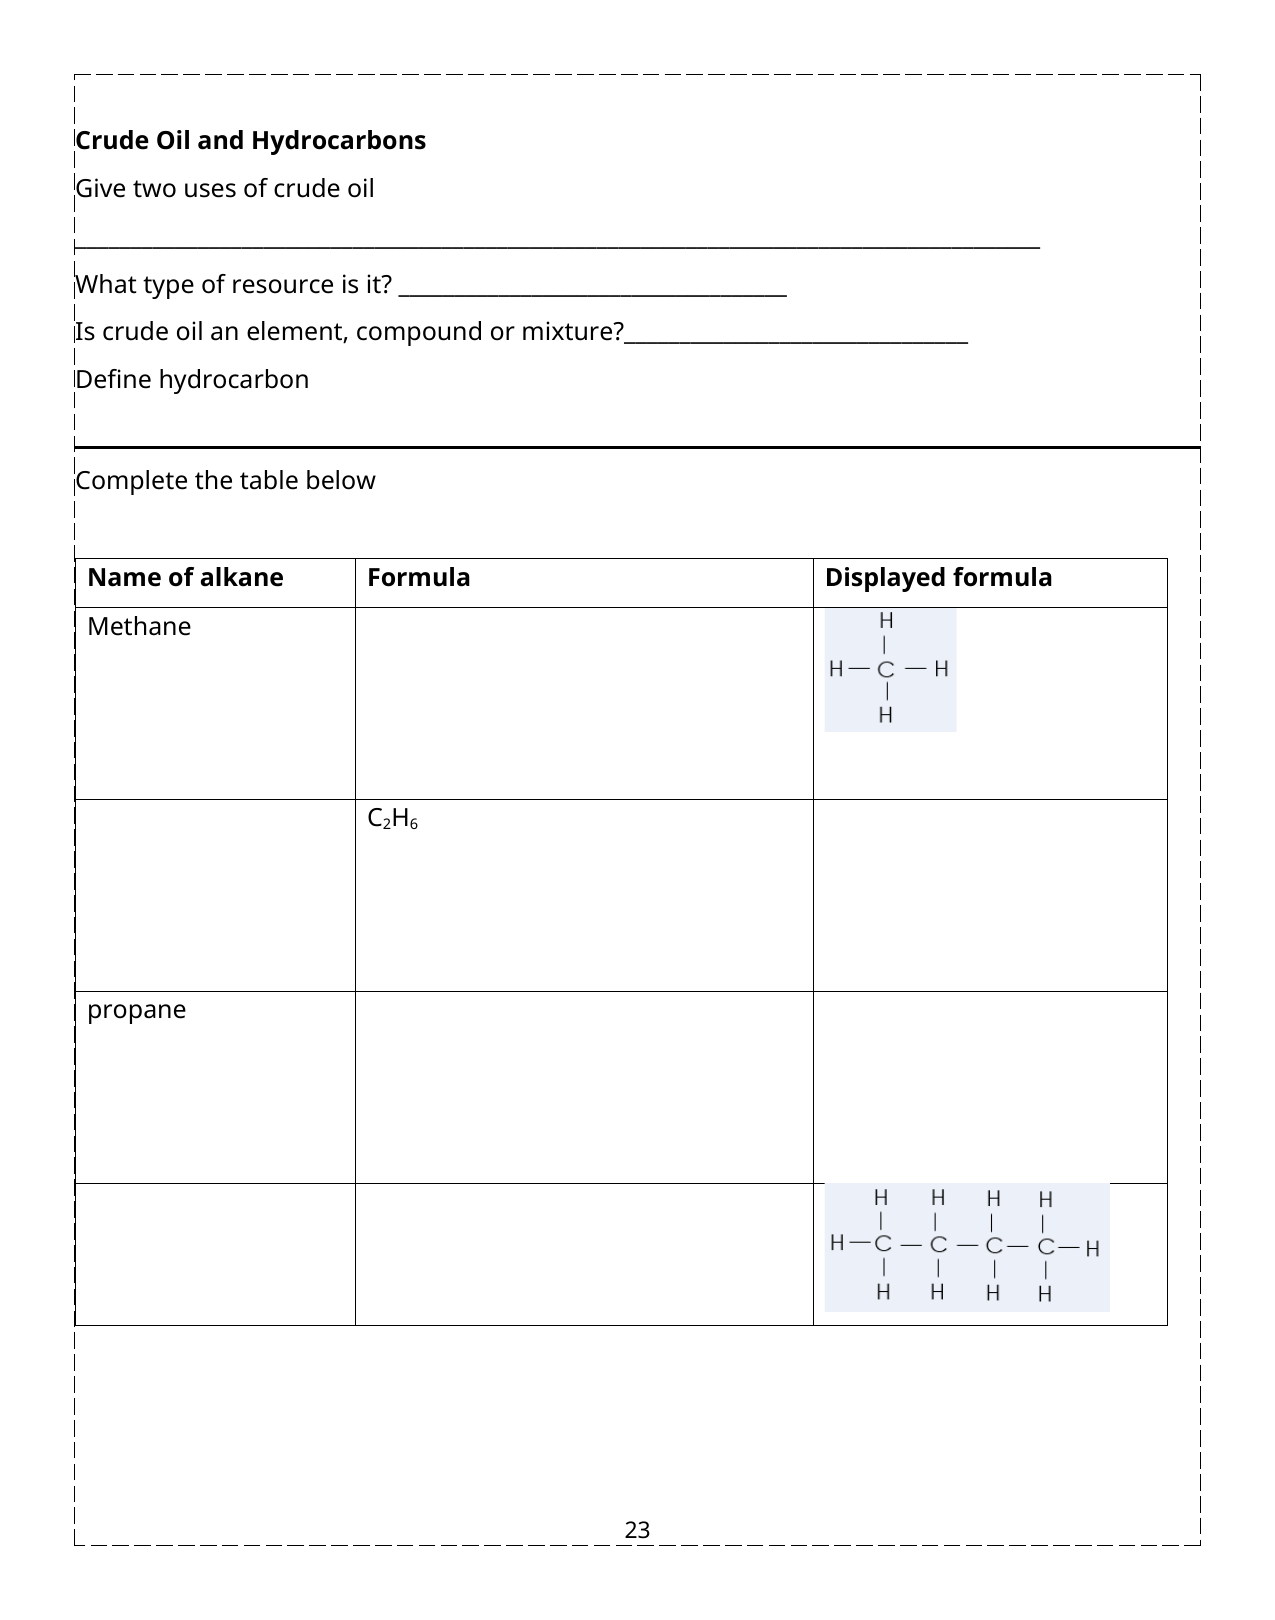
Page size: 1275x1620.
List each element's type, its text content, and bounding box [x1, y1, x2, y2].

table_cell [814, 800, 1167, 991]
subtitle Is crude oil an element, compound or mixture?_______________________________ [75, 314, 1200, 348]
picture [824, 608, 957, 732]
table_header Name of alkane [76, 559, 355, 607]
table_header Displayed formula [814, 559, 1167, 607]
subtitle Complete the table below [75, 463, 1200, 497]
subtitle Give two uses of crude oil [75, 171, 1200, 205]
table_cell [356, 1184, 813, 1325]
subtitle _______________________________________________________________________________________ [75, 218, 1200, 252]
table_header Formula [356, 559, 813, 607]
picture [824, 1183, 1110, 1312]
table_cell [814, 608, 1167, 799]
subtitle Define hydrocarbon [75, 362, 1200, 396]
table_cell Methane [76, 608, 355, 799]
table_cell [814, 1184, 1167, 1325]
table_cell C2H6 [356, 800, 813, 991]
table_cell propane [76, 992, 355, 1182]
table_cell [814, 992, 1167, 1182]
table_cell [76, 800, 355, 991]
table_cell [356, 608, 813, 799]
subtitle Crude Oil and Hydrocarbons [75, 123, 1200, 157]
table_cell [76, 1184, 355, 1325]
subtitle What type of resource is it? ___________________________________ [75, 266, 1200, 300]
table_cell [356, 992, 813, 1182]
